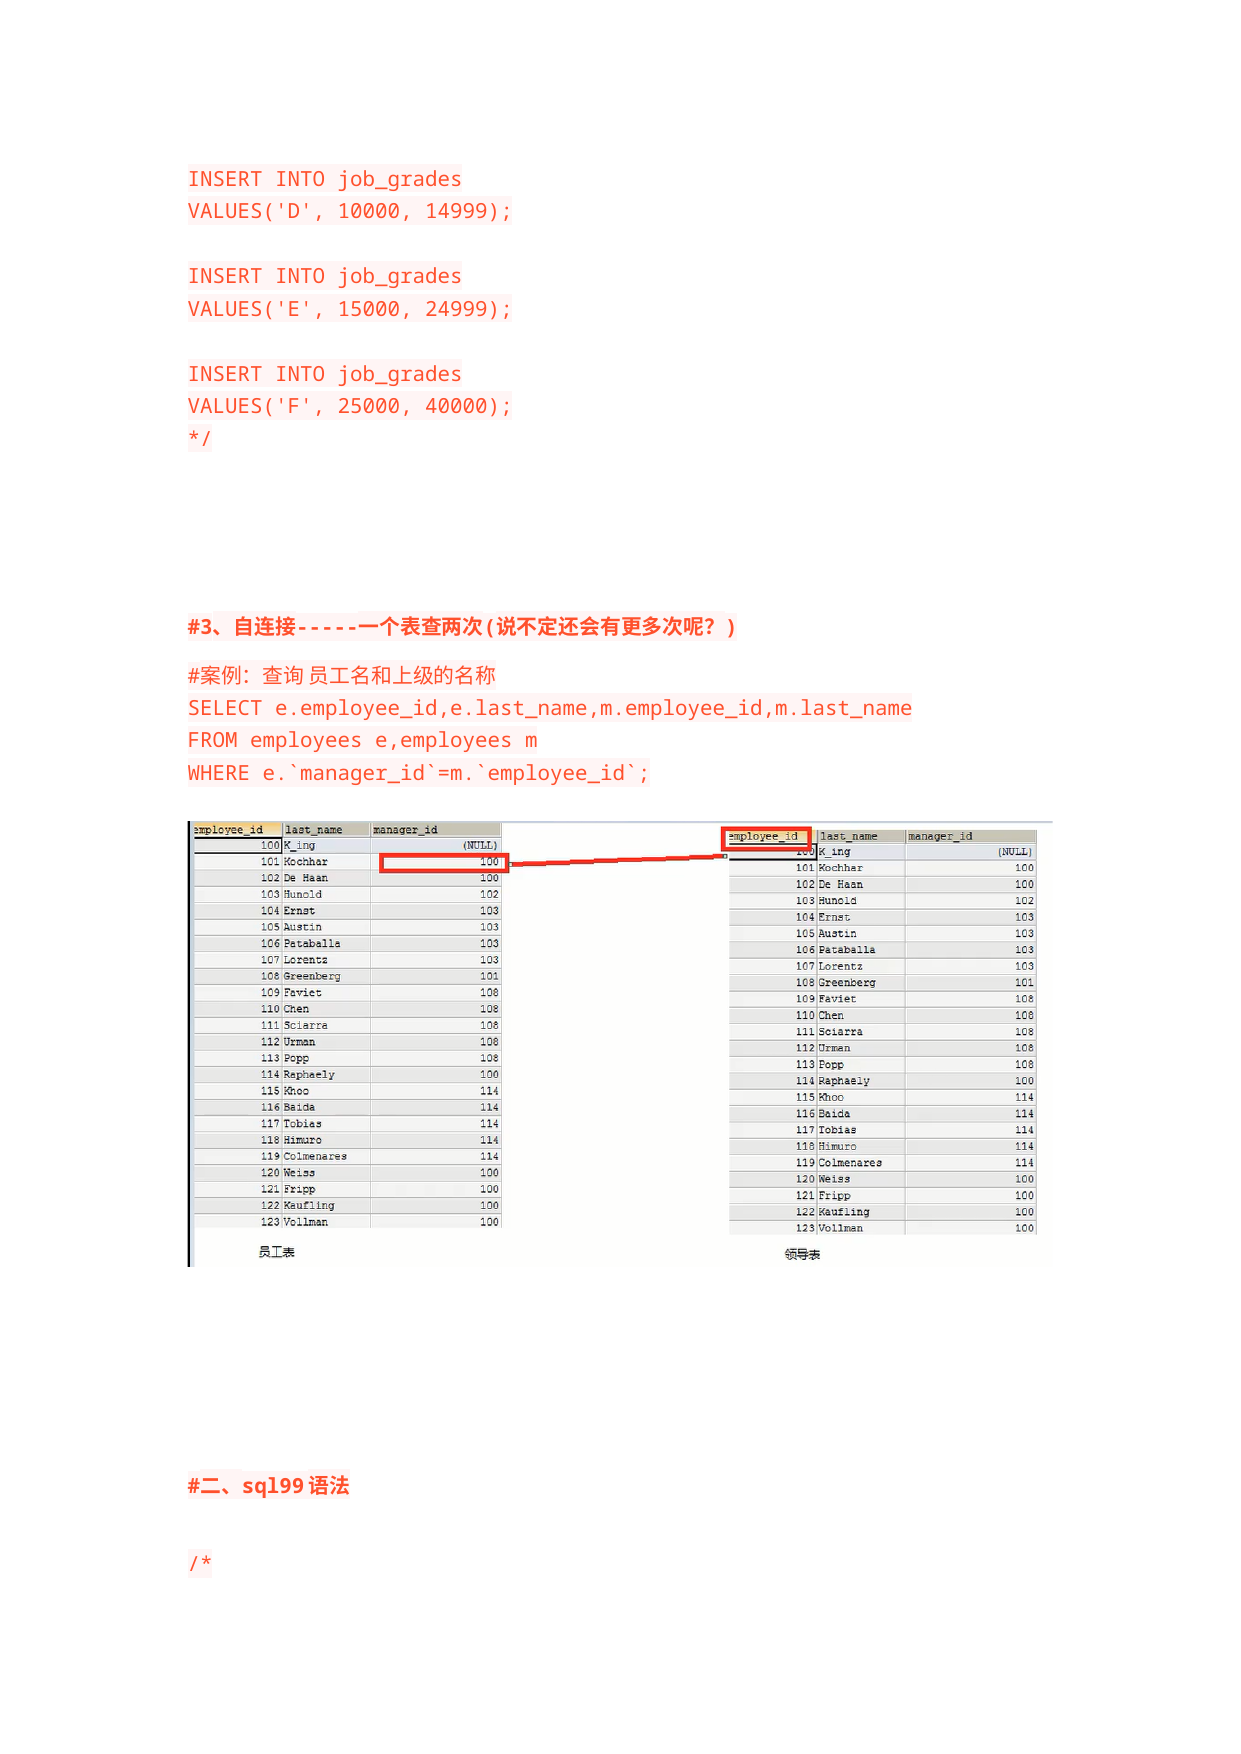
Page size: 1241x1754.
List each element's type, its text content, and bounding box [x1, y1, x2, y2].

subtitle #3、自连接-----一个表查两次(说不定还会有更多次呢？) [187, 609, 1053, 642]
text FROM employees e,employees m [187, 724, 1053, 756]
text /* [187, 1547, 1053, 1580]
text INSERT INTO job_grades [187, 162, 1053, 194]
subtitle #二、sql99语法 [187, 1468, 1053, 1500]
text SELECT e.employee_id,e.last_name,m.employee_id,m.last_name [187, 691, 1053, 724]
picture [187, 821, 1053, 1267]
text */ [187, 422, 1053, 454]
text INSERT INTO job_grades [187, 357, 1053, 389]
text WHERE e.`manager_id`=m.`employee_id`; [187, 756, 1053, 789]
text #案例：查询 员工名和上级的名称 [187, 659, 1053, 691]
text INSERT INTO job_grades [187, 259, 1053, 292]
text VALUES('D', 10000, 14999); [187, 194, 1053, 227]
text VALUES('E', 15000, 24999); [187, 292, 1053, 324]
text VALUES('F', 25000, 40000); [187, 389, 1053, 422]
